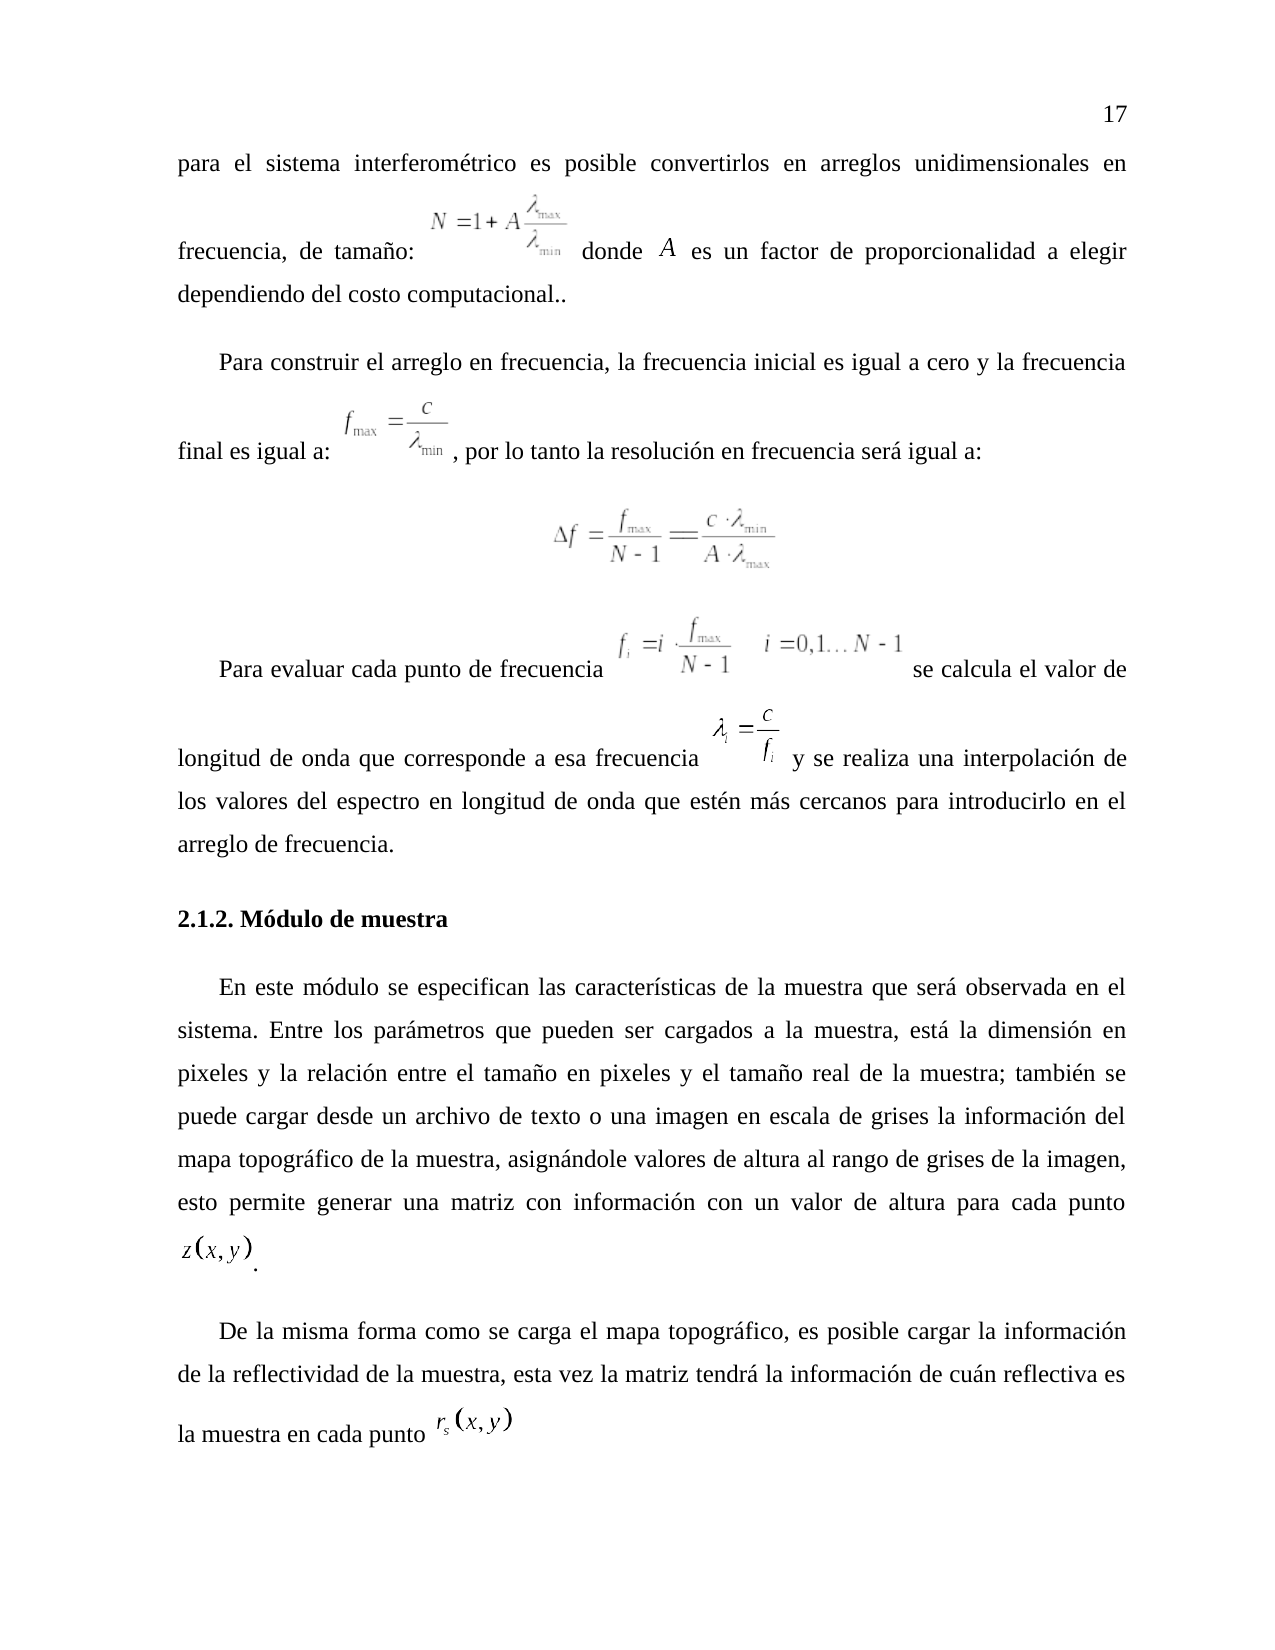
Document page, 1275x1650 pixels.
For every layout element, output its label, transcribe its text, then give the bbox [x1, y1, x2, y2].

text En este módulo se especifican las características de la muestra que será observada en el sistema. Entre los parámetros que pueden ser cargados a la muestra, está la dimensión en pixeles y la relación entre el tamaño en pixeles y el tamaño real de la muestra; también se puede cargar desde un archivo de texto o una imagen en escala de grises la información del mapa topográfico de la muestra, asignándole valores de altura al rango de grises de la imagen, esto permite generar una matriz con información con un valor de altura para cada punto . [177, 972, 1127, 1277]
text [177, 148, 1127, 308]
text Para evaluar cada punto de frecuencia se calcula el valor de longitud de onda que corresponde a esa frecuencia y se realiza una interpolación de los valores del espectro en longitud de onda que estén más cercanos para introducirlo en el arreglo de frecuencia. [177, 612, 1127, 858]
text Para construir el arreglo en frecuencia, la frecuencia inicial es igual a cero y la frecuencia final es igual a: , por lo tanto la resolución en frecuencia será igual a: [177, 347, 1127, 465]
text De la misma forma como se carga el mapa topográfico, es posible cargar la información de la reflectividad de la muestra, esta vez la matriz tendrá la información de cuán reflectiva es la muestra en cada punto [177, 1316, 1127, 1448]
subtitle Módulo de muestra [177, 904, 1127, 932]
